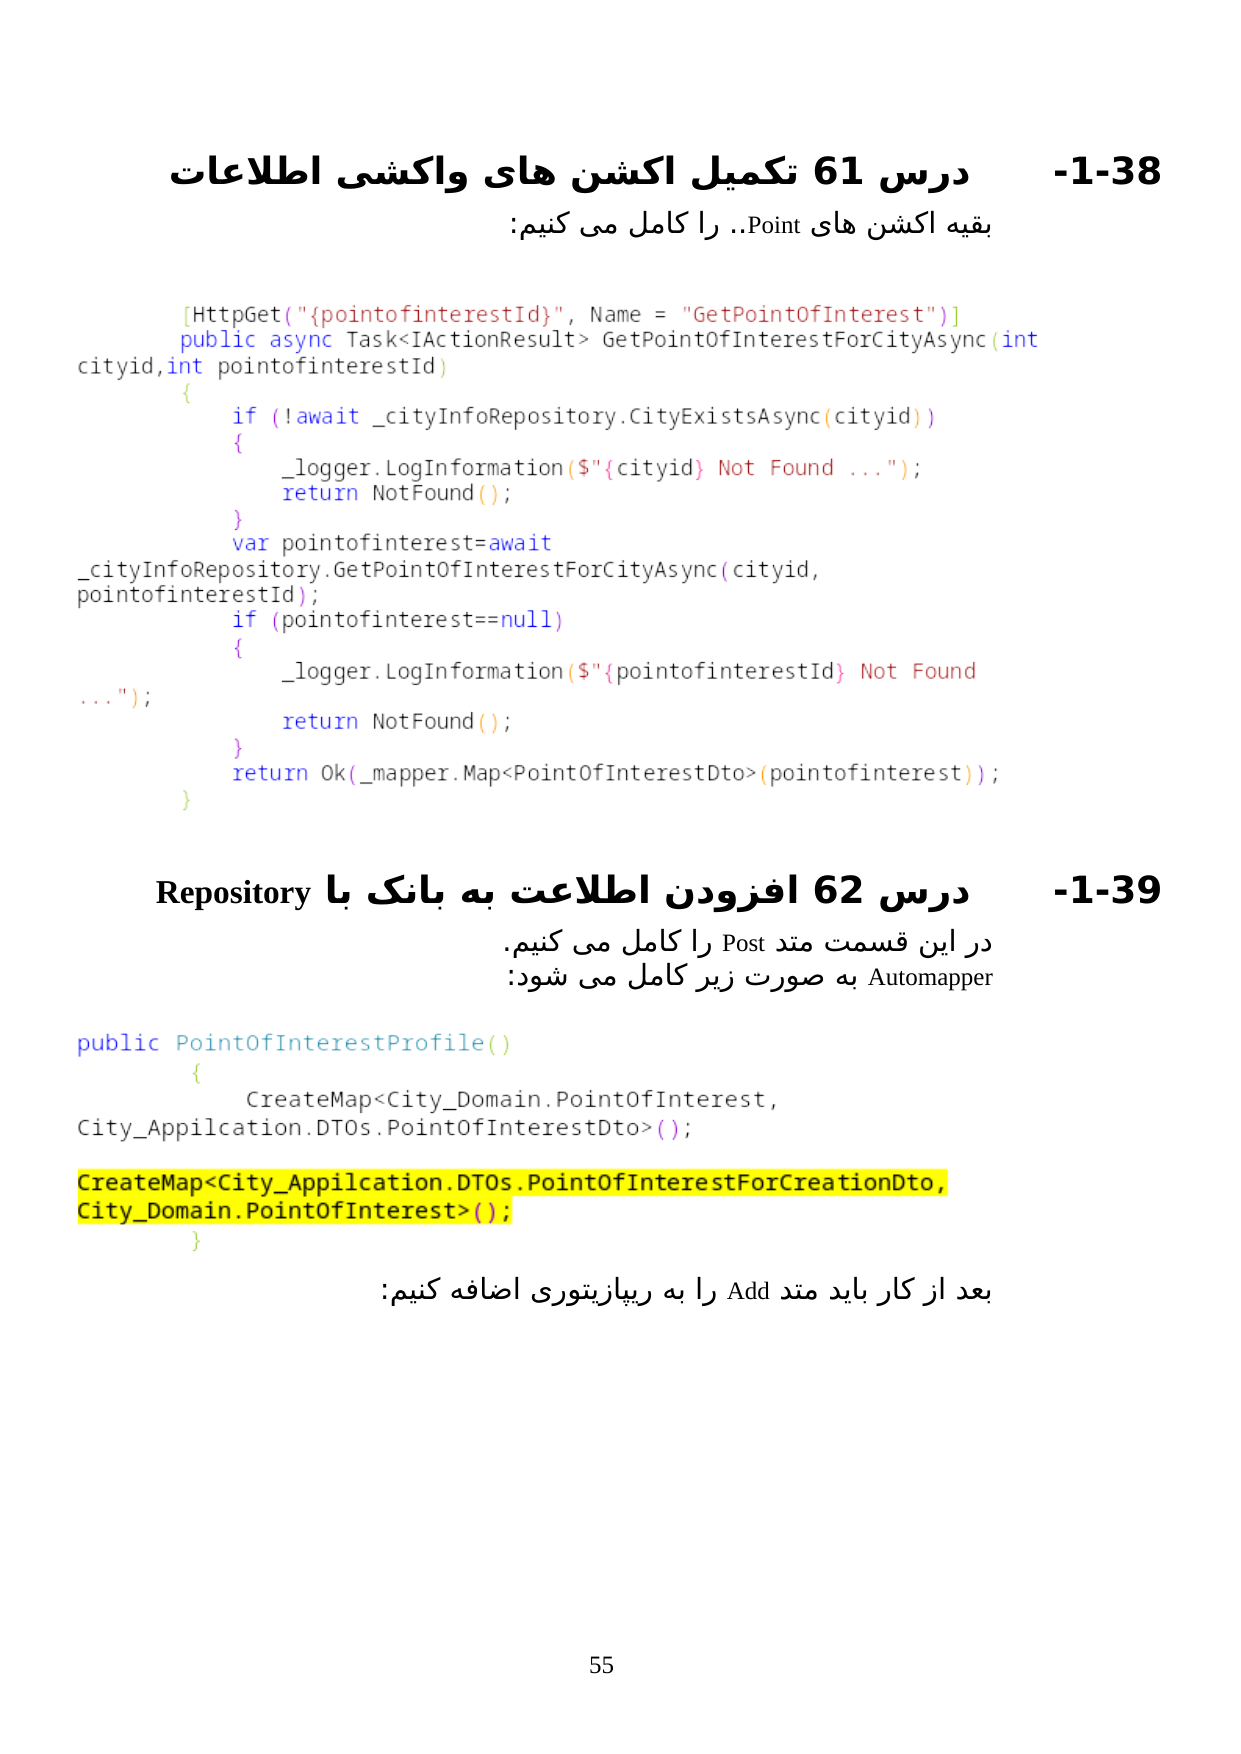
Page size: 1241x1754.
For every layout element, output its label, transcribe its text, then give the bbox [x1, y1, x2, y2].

text بقیه اکشن های Point.. را کامل می کنیم: [150, 206, 1053, 240]
text در این قسمت متد Post را کامل می کنیم. [150, 924, 1053, 958]
text درس 61 تکمیل اکشن های واکشی اطلاعات [150, 150, 1053, 194]
text Automapper به صورت زیر کامل می شود: [150, 958, 1053, 992]
text بعد از کار باید متد Add را به ریپازیتوری اضافه کنیم: [150, 1272, 1053, 1306]
text درس 62 افزودن اطلاعت به بانک با Repository [150, 868, 1053, 912]
